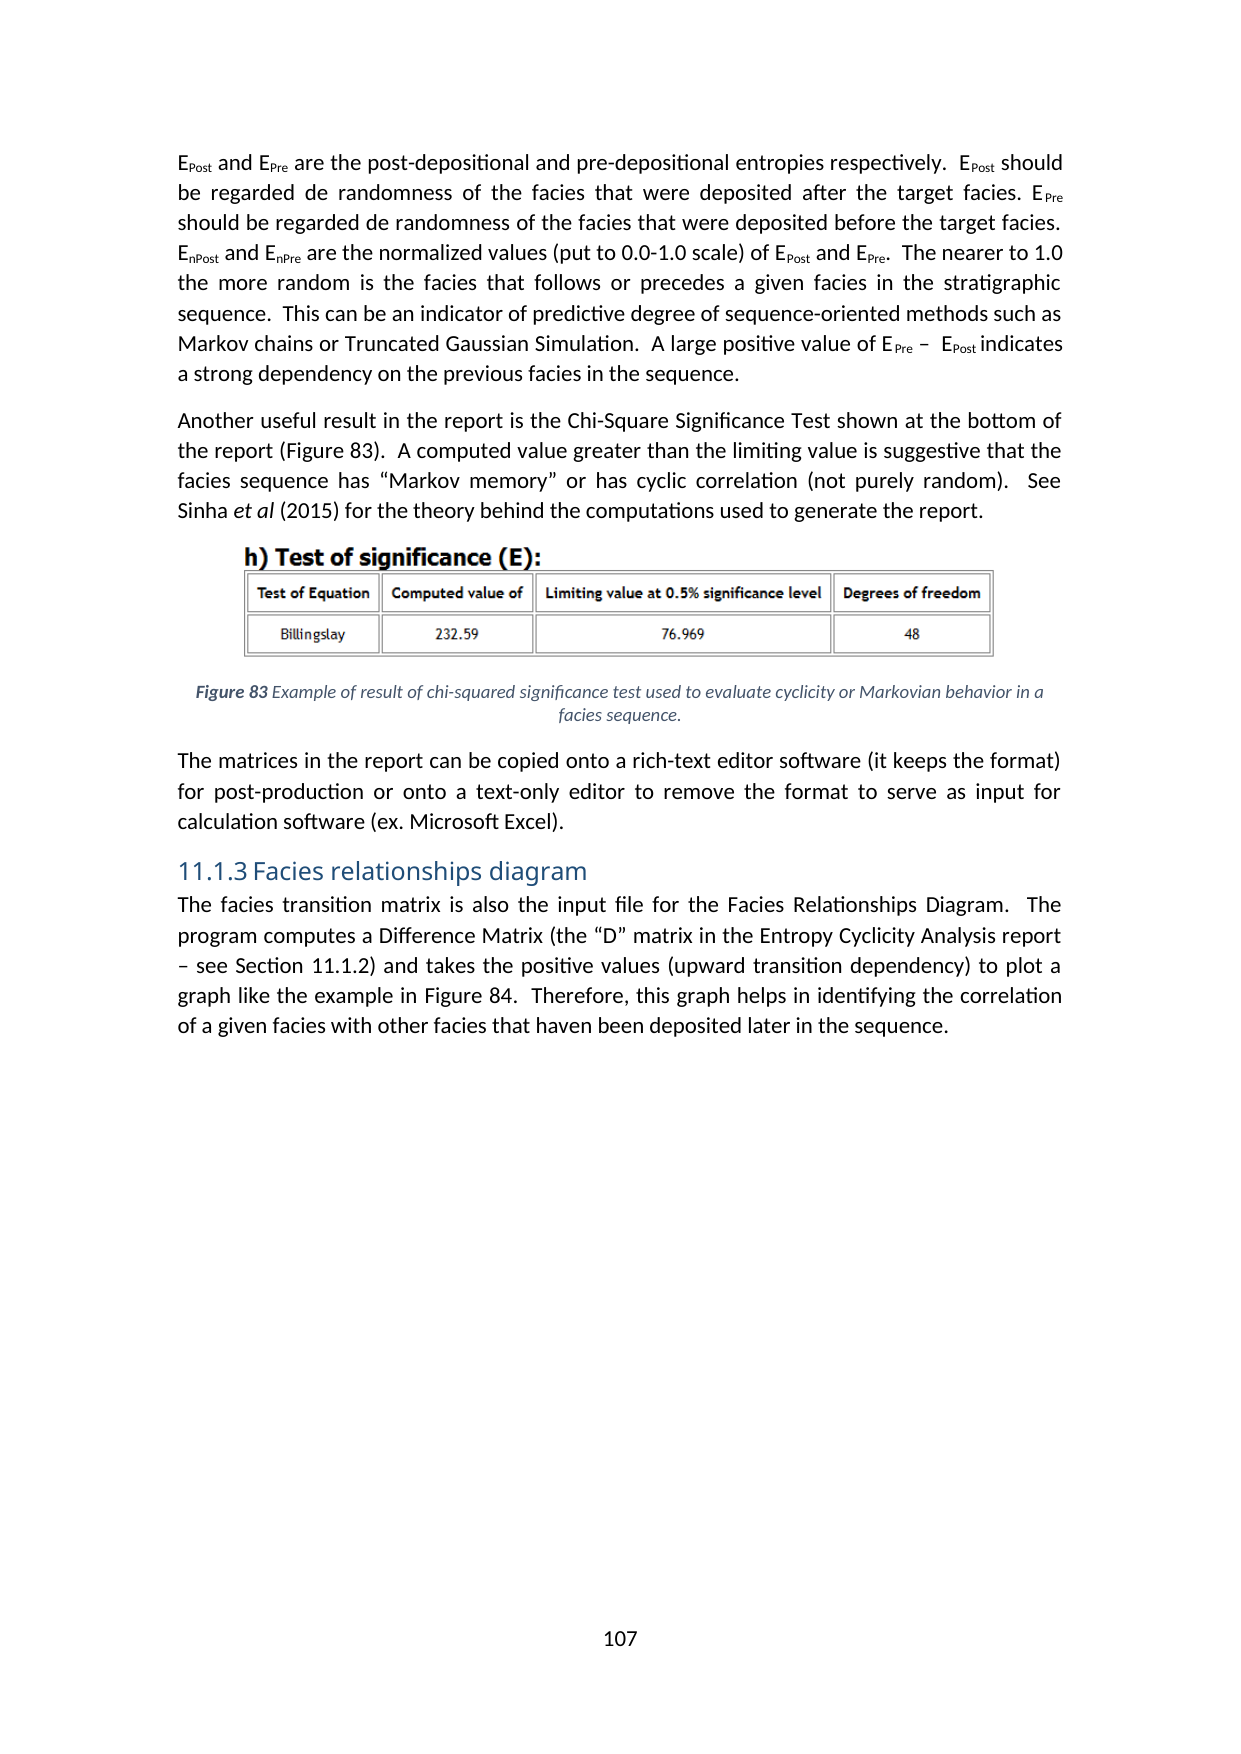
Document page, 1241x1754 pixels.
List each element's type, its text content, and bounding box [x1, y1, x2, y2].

text Figure 83 Example of result of chi-squared significance test used to evaluate cyclicity or Markovian behavior in a facies sequence. [177, 680, 1063, 726]
subtitle Facies relationships diagram [177, 854, 1063, 888]
text The matrices in the report can be copied onto a rich-text editor software (it keeps the format) for post-production or onto a text-only editor to remove the format to serve as input for calculation software (ex. Microsoft Excel). [177, 747, 1063, 835]
text Another useful result in the report is the Chi-Square Significance Test shown at the bottom of the report (Figure 83). A computed value greater than the limiting value is suggestive that the facies sequence has “Markov memory” or has cyclic correlation (not purely random). See Sinha et al (2015) for the theory behind the computations used to generate the report. [177, 406, 1063, 524]
text EPost and EPre are the post-depositional and pre-depositional entropies respectively. EPost should be regarded de randomness of the facies that were deposited after the target facies. EPre should be regarded de randomness of the facies that were deposited before the target facies. EnPost and EnPre are the normalized values (put to 0.0-1.0 scale) of EPost and EPre. The nearer to 1.0 the more random is the facies that follows or precedes a given facies in the stratigraphic sequence. This can be an indicator of predictive degree of sequence-oriented methods such as Markov chains or Truncated Gaussian Simulation. A large positive value of EPre – EPost indicates a strong dependency on the previous facies in the sequence. [177, 148, 1063, 387]
text The facies transition matrix is also the input file for the Facies Relationships Diagram. The program computes a Difference Matrix (the “D” matrix in the Entropy Cyclicity Analysis report – see Section 11.1.2) and takes the positive values (upward transition dependency) to plot a graph like the example in Figure 84. Therefore, this graph helps in identifying the correlation of a given facies with other facies that haven been deposited later in the sequence. [177, 891, 1063, 1039]
picture [243, 543, 997, 661]
